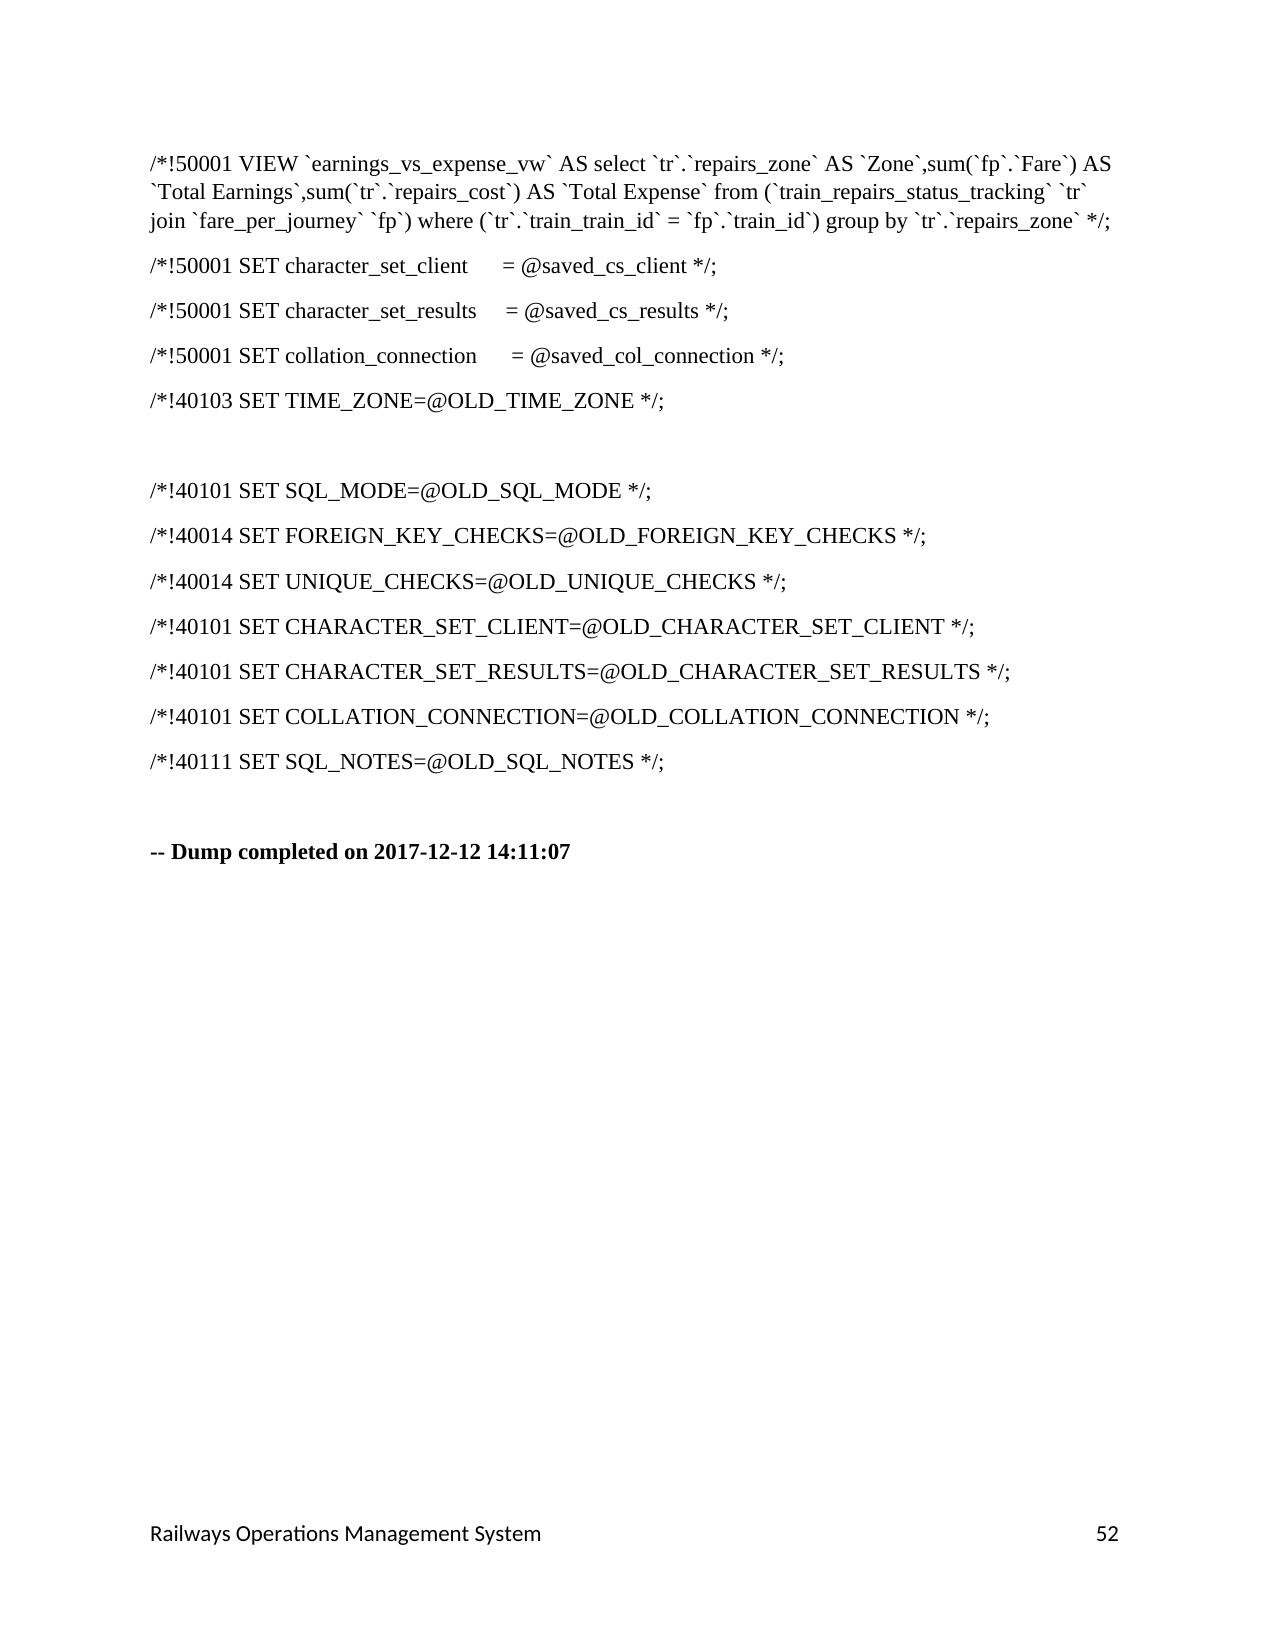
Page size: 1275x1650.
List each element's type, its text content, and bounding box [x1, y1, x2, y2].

text /*!40101 SET COLLATION_CONNECTION=@OLD_COLLATION_CONNECTION */; [150, 703, 1125, 729]
text /*!40101 SET CHARACTER_SET_CLIENT=@OLD_CHARACTER_SET_CLIENT */; [150, 613, 1125, 639]
text /*!40101 SET SQL_MODE=@OLD_SQL_MODE */; [150, 477, 1125, 504]
text /*!40103 SET TIME_ZONE=@OLD_TIME_ZONE */; [150, 387, 1125, 414]
text /*!50001 SET character_set_client = @saved_cs_client */; [150, 252, 1125, 278]
text /*!40014 SET UNIQUE_CHECKS=@OLD_UNIQUE_CHECKS */; [150, 568, 1125, 594]
text /*!50001 SET character_set_results = @saved_cs_results */; [150, 297, 1125, 323]
text /*!40101 SET CHARACTER_SET_RESULTS=@OLD_CHARACTER_SET_RESULTS */; [150, 658, 1125, 684]
text /*!50001 SET collation_connection = @saved_col_connection */; [150, 342, 1125, 368]
text /*!40111 SET SQL_NOTES=@OLD_SQL_NOTES */; [150, 748, 1125, 774]
text /*!40014 SET FOREIGN_KEY_CHECKS=@OLD_FOREIGN_KEY_CHECKS */; [150, 523, 1125, 549]
text /*!50001 VIEW `earnings_vs_expense_vw` AS select `tr`.`repairs_zone` AS `Zone`,sum(`fp`.`Fare`) AS `Total Earnings`,sum(`tr`.`repairs_cost`) AS `Total Expense` from (`train_repairs_status_tracking` `tr` join `fare_per_journey` `fp`) where (`tr`.`train_train_id` = `fp`.`train_id`) group by `tr`.`repairs_zone` */; [150, 150, 1125, 233]
text -- Dump completed on 2017-12-12 14:11:07 [150, 838, 1125, 865]
